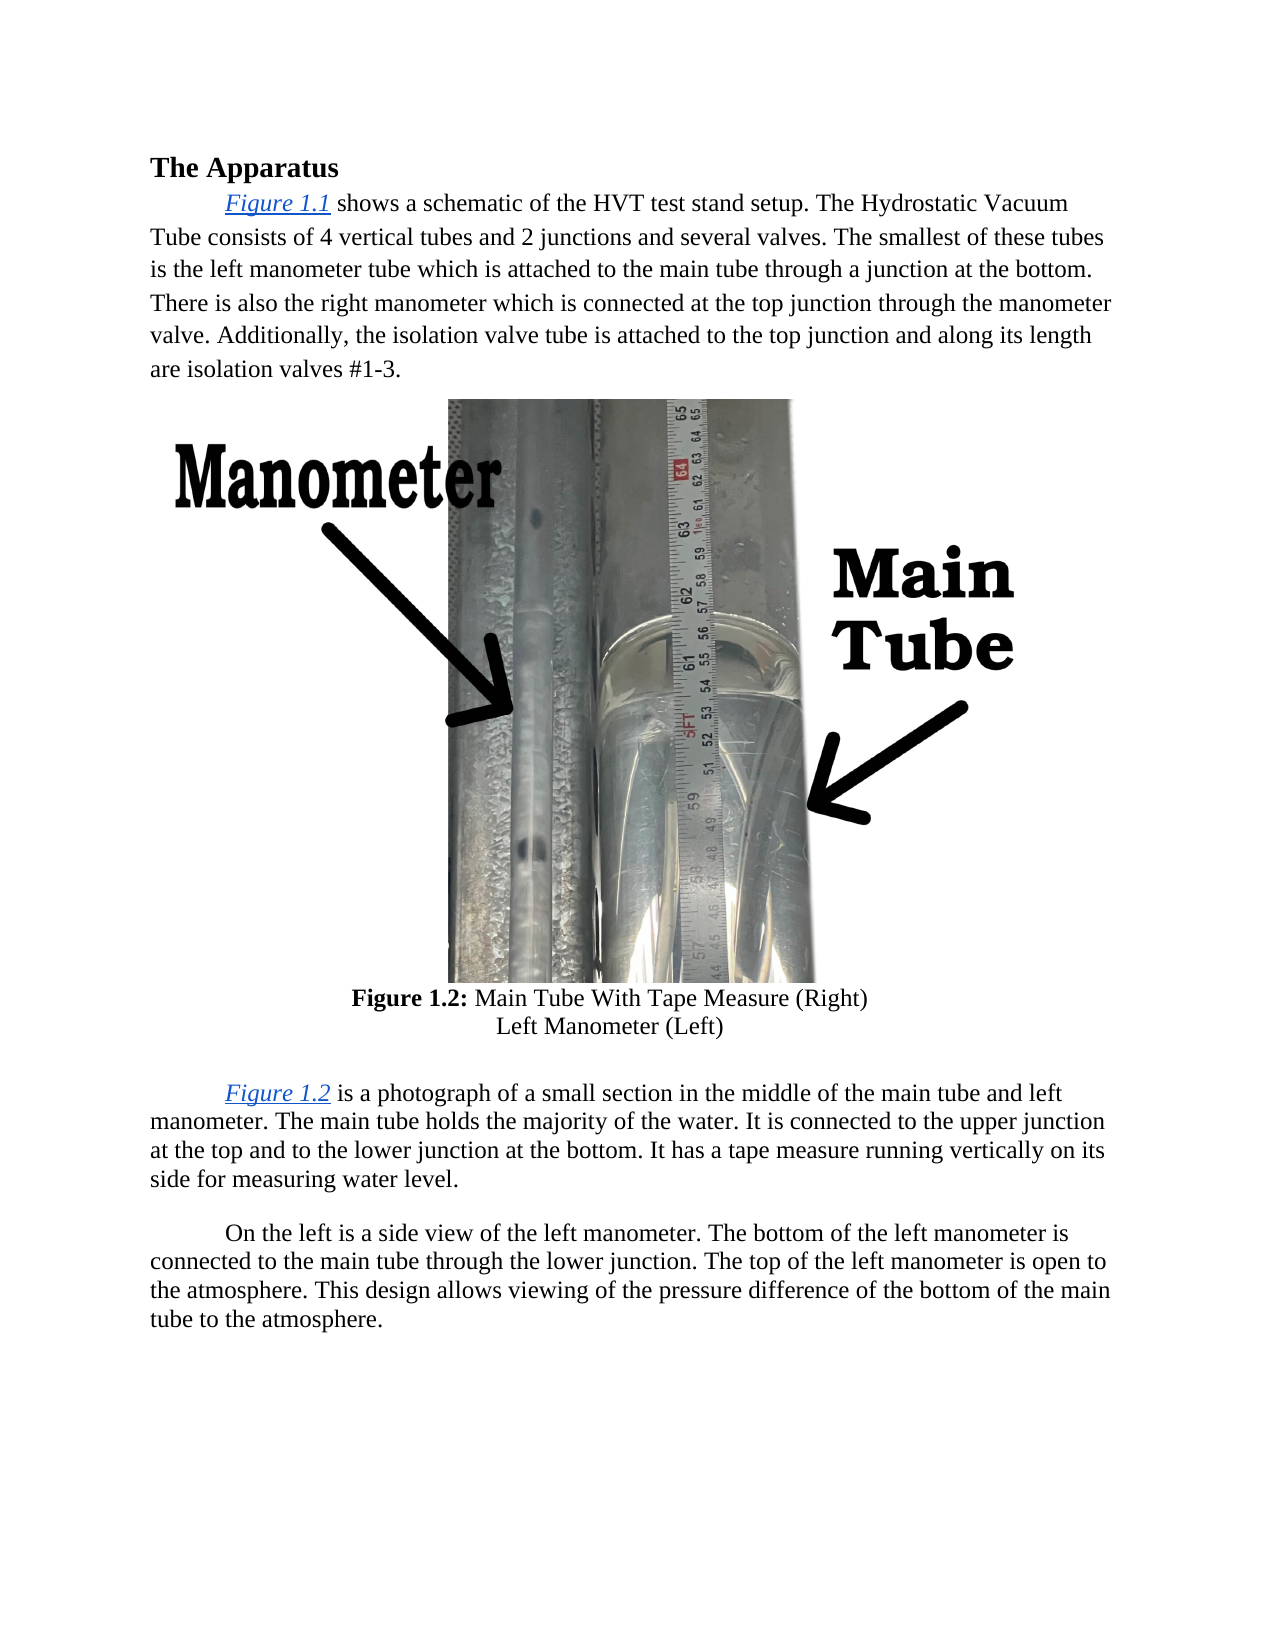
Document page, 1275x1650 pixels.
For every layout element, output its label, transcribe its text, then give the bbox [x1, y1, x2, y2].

text Figure 1.1 shows a schematic of the HVT test stand setup. The Hydrostatic Vacuum Tube consists of 4 vertical tubes and 2 junctions and several valves. The smallest of these tubes is the left manometer tube which is attached to the main tube through a junction at the bottom. There is also the right manometer which is connected at the top junction through the manometer valve. Additionally, the isolation valve tube is attached to the top junction and along its length are isolation valves #1-3. [150, 188, 1125, 382]
table_header Figure 1.2: Main Tube With Tape Measure (Right) Left Manometer (Left) [152, 389, 1067, 1051]
subtitle The Apparatus [150, 150, 1125, 183]
picture [162, 399, 1058, 983]
text Figure 1.2 is a photograph of a small section in the middle of the main tube and left manometer. The main tube holds the majority of the water. It is connected to the upper junction at the top and to the lower junction at the bottom. It has a tape measure running vertically on its side for measuring water level. [150, 1078, 1125, 1193]
text On the left is a side view of the left manometer. The bottom of the left manometer is connected to the main tube through the lower junction. The top of the left manometer is open to the atmosphere. This design allows viewing of the pressure difference of the bottom of the main tube to the atmosphere. [150, 1218, 1125, 1333]
